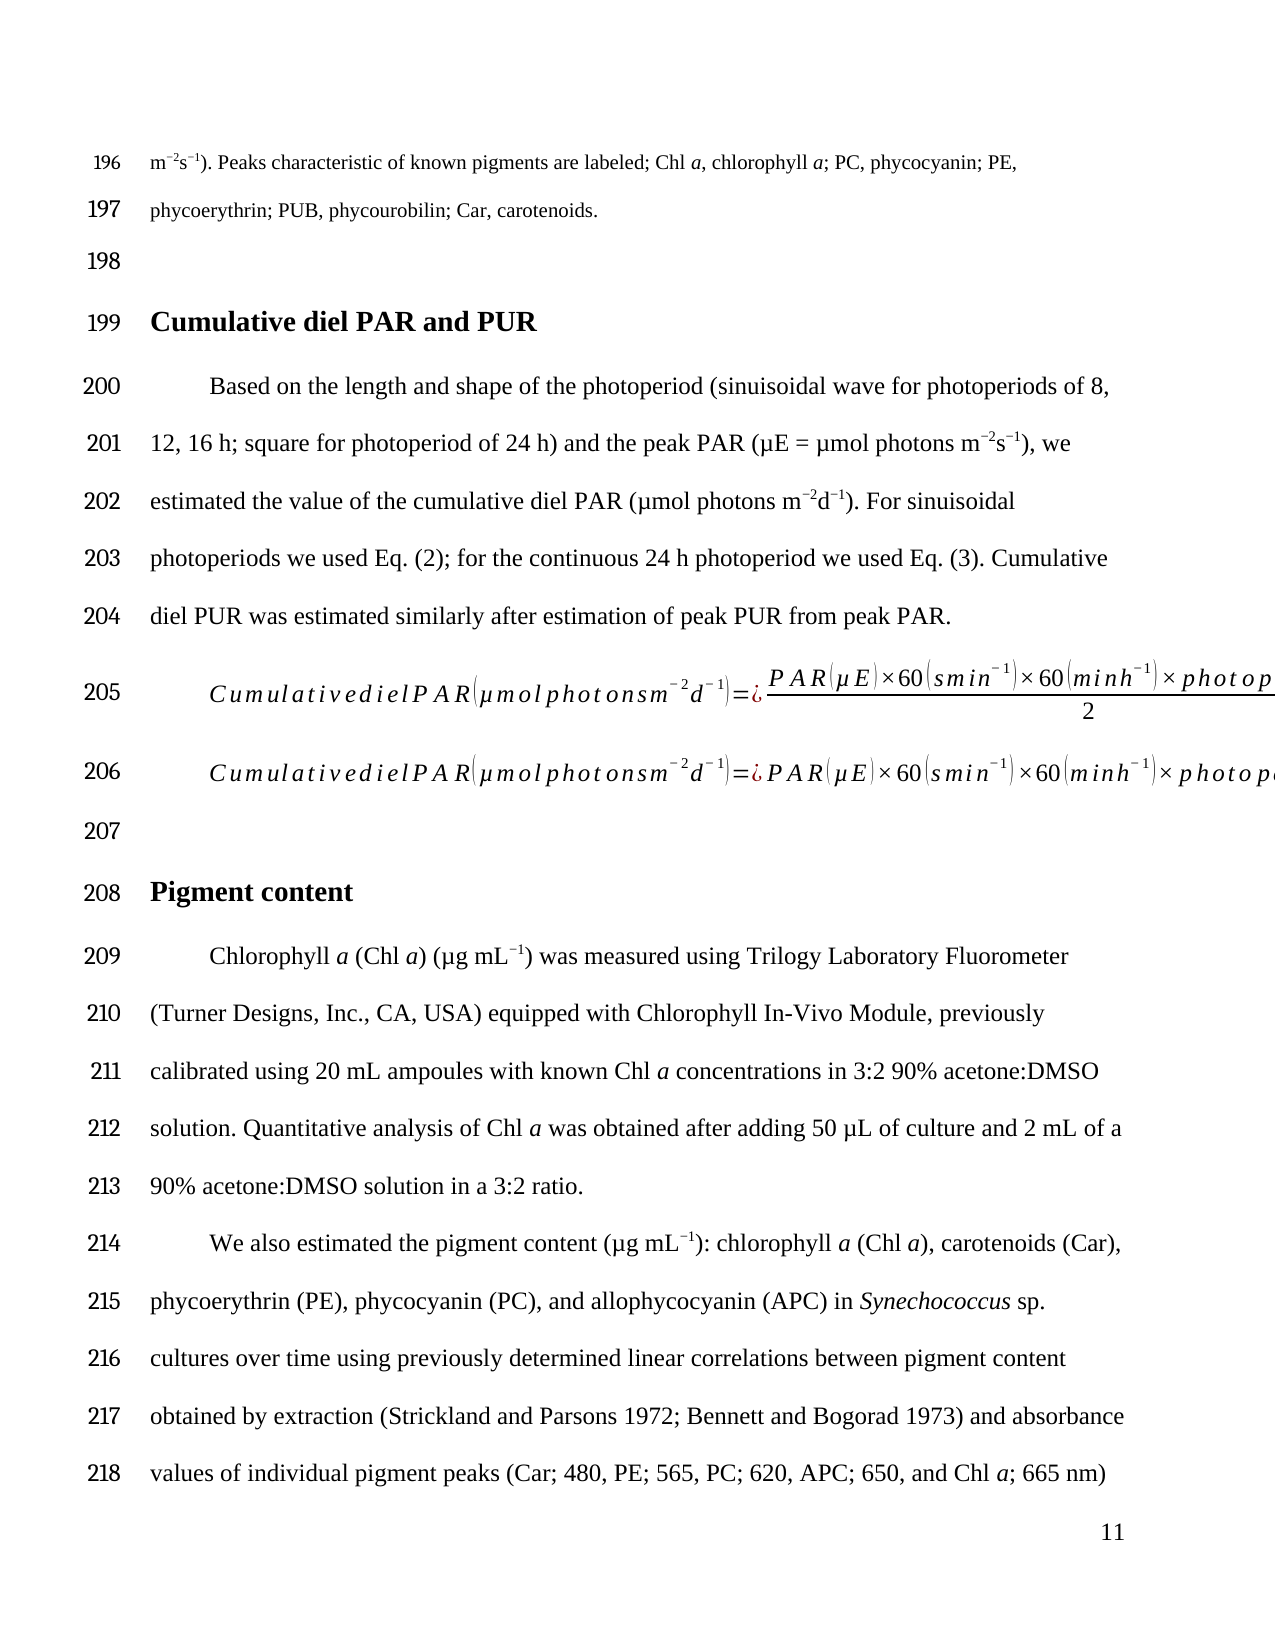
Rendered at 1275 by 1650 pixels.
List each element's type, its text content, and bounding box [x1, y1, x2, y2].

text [150, 1228, 1125, 1487]
text Chlorophyll a (Chl a) (µg mL−1) was measured using Trilogy Laboratory Fluorometer (Turner Designs, Inc., CA, USA) equipped with Chlorophyll In-Vivo Module, previously calibrated using 20 mL ampoules with known Chl a concentrations in 3:2 90% acetone:DMSO solution. Quantitative analysis of Chl a was obtained after adding 50 µL of culture and 2 mL of a 90% acetone:DMSO solution in a 3:2 ratio. [150, 941, 1125, 1199]
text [150, 150, 1125, 222]
subtitle Pigment content [150, 874, 1125, 907]
text Based on the length and shape of the photoperiod (sinuisoidal wave for photoperiods of 8, 12, 16 h; square for photoperiod of 24 h) and the peak PAR (µE = µmol photons m−2s−1), we estimated the value of the cumulative diel PAR (µmol photons m−2d−1). For sinuisoidal photoperiods we used Eq. (2); for the continuous 24 h photoperiod we used Eq. (3). Cumulative diel PUR was estimated similarly after estimation of peak PUR from peak PAR. [150, 371, 1125, 629]
subtitle Cumulative diel PAR and PUR [150, 304, 1125, 337]
